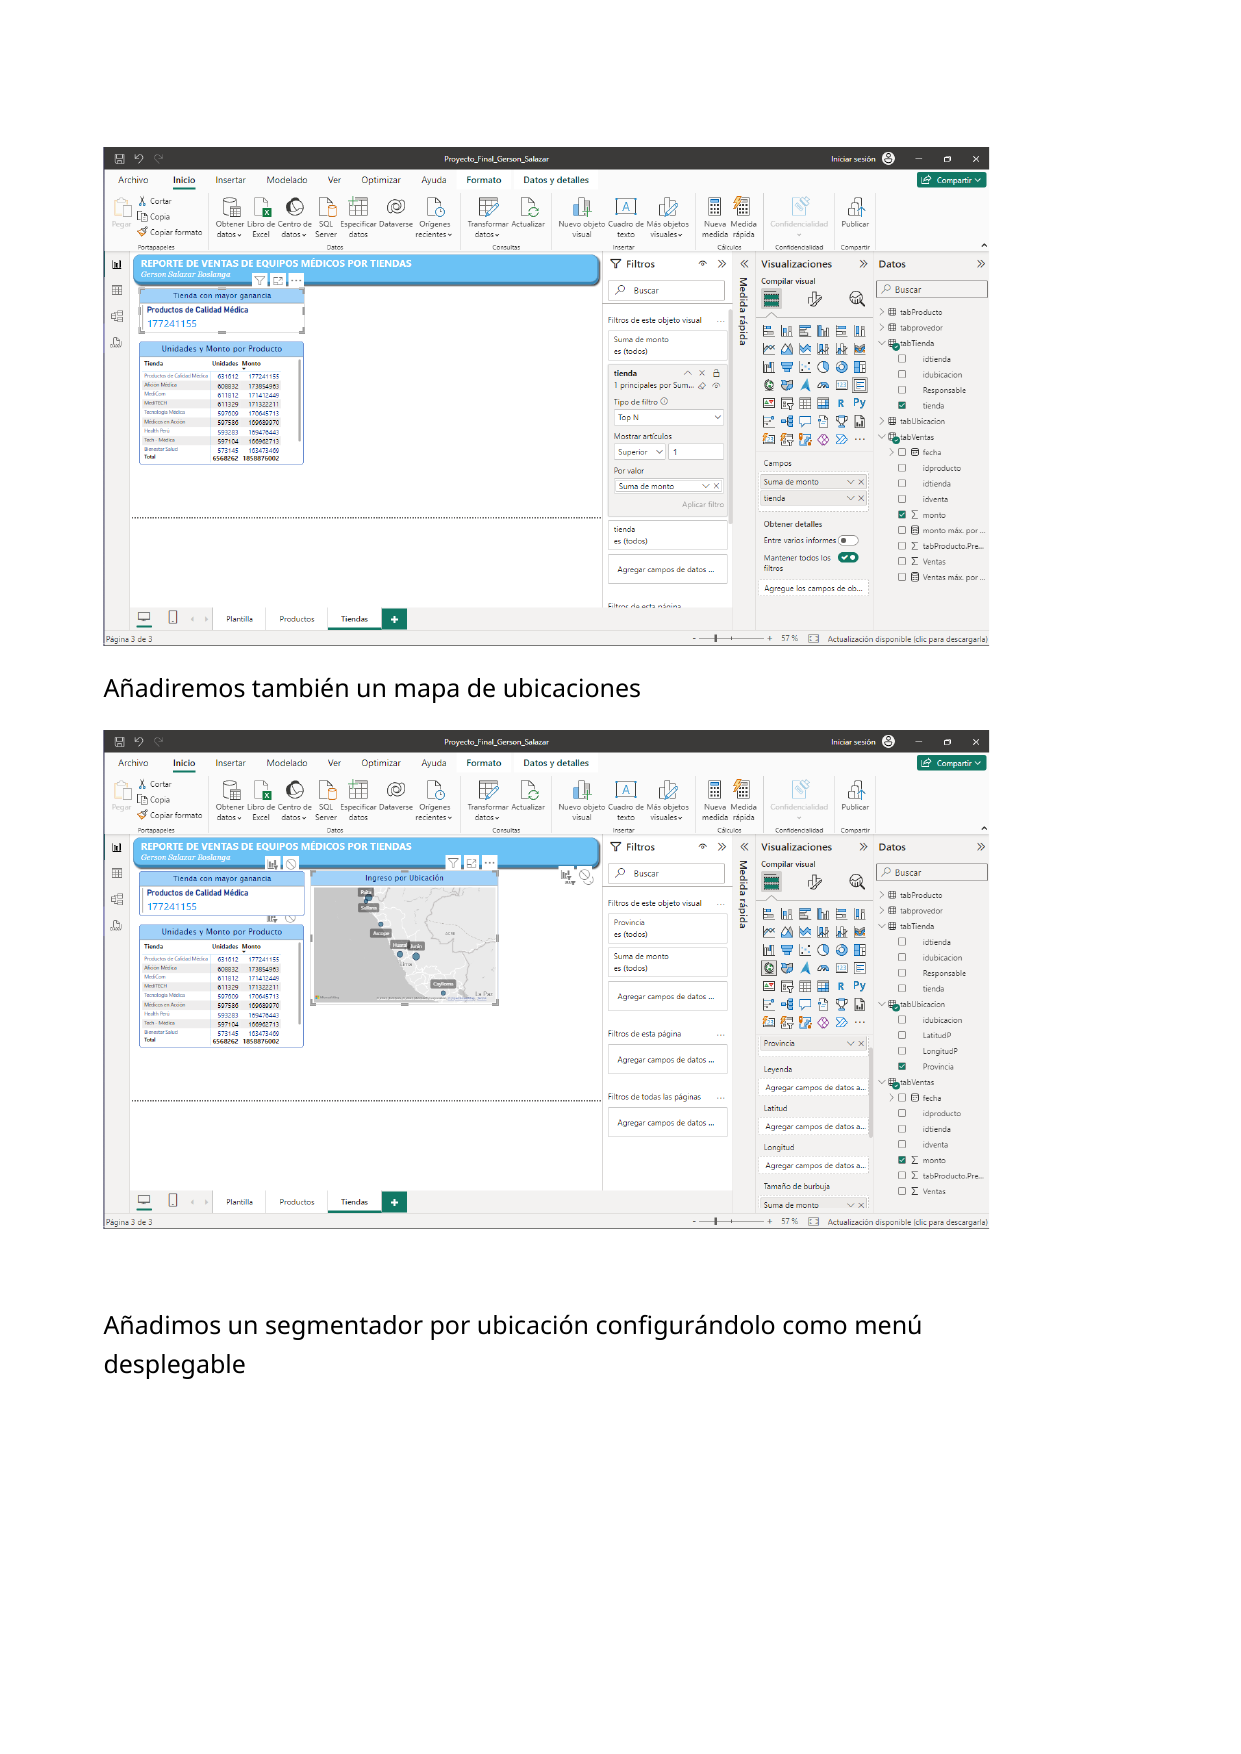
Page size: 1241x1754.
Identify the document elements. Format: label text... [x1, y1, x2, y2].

text Añadiremos también un mapa de ubicaciones [103, 671, 1063, 705]
text Añadimos un segmentador por ubicación configurándolo como menú desplegable [103, 1307, 1063, 1381]
picture [103, 147, 990, 646]
picture [103, 730, 990, 1229]
